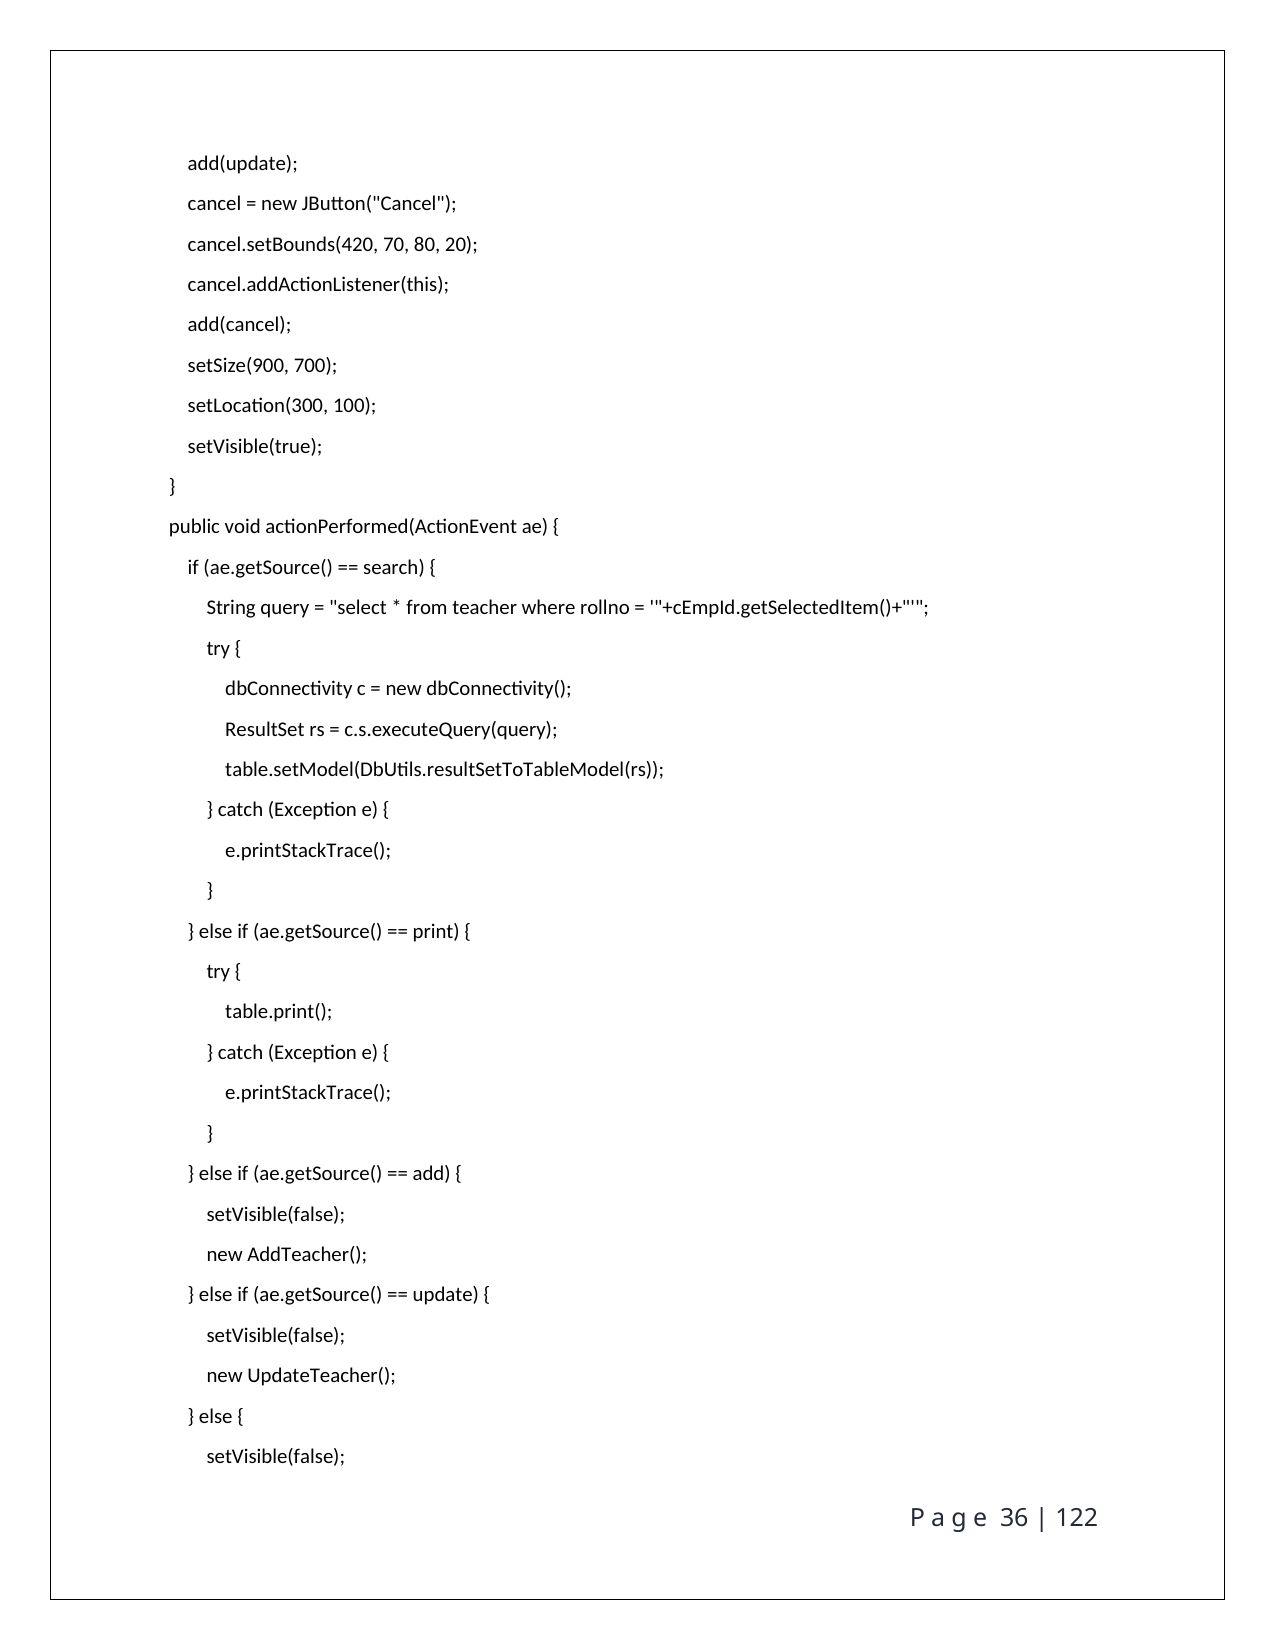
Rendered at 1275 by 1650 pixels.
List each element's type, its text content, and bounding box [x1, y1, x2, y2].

text setVisible(false); [150, 1201, 1125, 1226]
text cancel = new JButton("Cancel"); [150, 190, 1125, 216]
text setLocation(300, 100); [150, 392, 1125, 418]
text table.setModel(DbUtils.resultSetToTableModel(rs)); [150, 756, 1125, 782]
text try { [150, 635, 1125, 660]
text } else if (ae.getSource() == print) { [150, 918, 1125, 943]
text } else if (ae.getSource() == add) { [150, 1160, 1125, 1186]
text public void actionPerformed(ActionEvent ae) { [150, 514, 1125, 539]
text setSize(900, 700); [150, 352, 1125, 377]
text setVisible(false); [150, 1443, 1125, 1469]
text cancel.setBounds(420, 70, 80, 20); [150, 231, 1125, 256]
text try { [150, 958, 1125, 984]
text table.print(); [150, 999, 1125, 1024]
text add(cancel); [150, 312, 1125, 337]
text } [150, 877, 1125, 903]
text e.printStackTrace(); [150, 1079, 1125, 1105]
text String query = "select * from teacher where rollno = '"+cEmpId.getSelectedItem()+"'"; [150, 594, 1125, 620]
text setVisible(true); [150, 433, 1125, 458]
text setVisible(false); [150, 1322, 1125, 1347]
text e.printStackTrace(); [150, 837, 1125, 862]
text } catch (Exception e) { [150, 797, 1125, 822]
text } [150, 1120, 1125, 1145]
text ResultSet rs = c.s.executeQuery(query); [150, 716, 1125, 741]
text } else if (ae.getSource() == update) { [150, 1282, 1125, 1307]
text new UpdateTeacher(); [150, 1362, 1125, 1388]
text cancel.addActionListener(this); [150, 271, 1125, 297]
text new AddTeacher(); [150, 1241, 1125, 1267]
text } else { [150, 1403, 1125, 1428]
text } catch (Exception e) { [150, 1039, 1125, 1064]
text dbConnectivity c = new dbConnectivity(); [150, 675, 1125, 701]
text } [150, 473, 1125, 499]
text if (ae.getSource() == search) { [150, 554, 1125, 579]
text add(update); [150, 150, 1125, 175]
